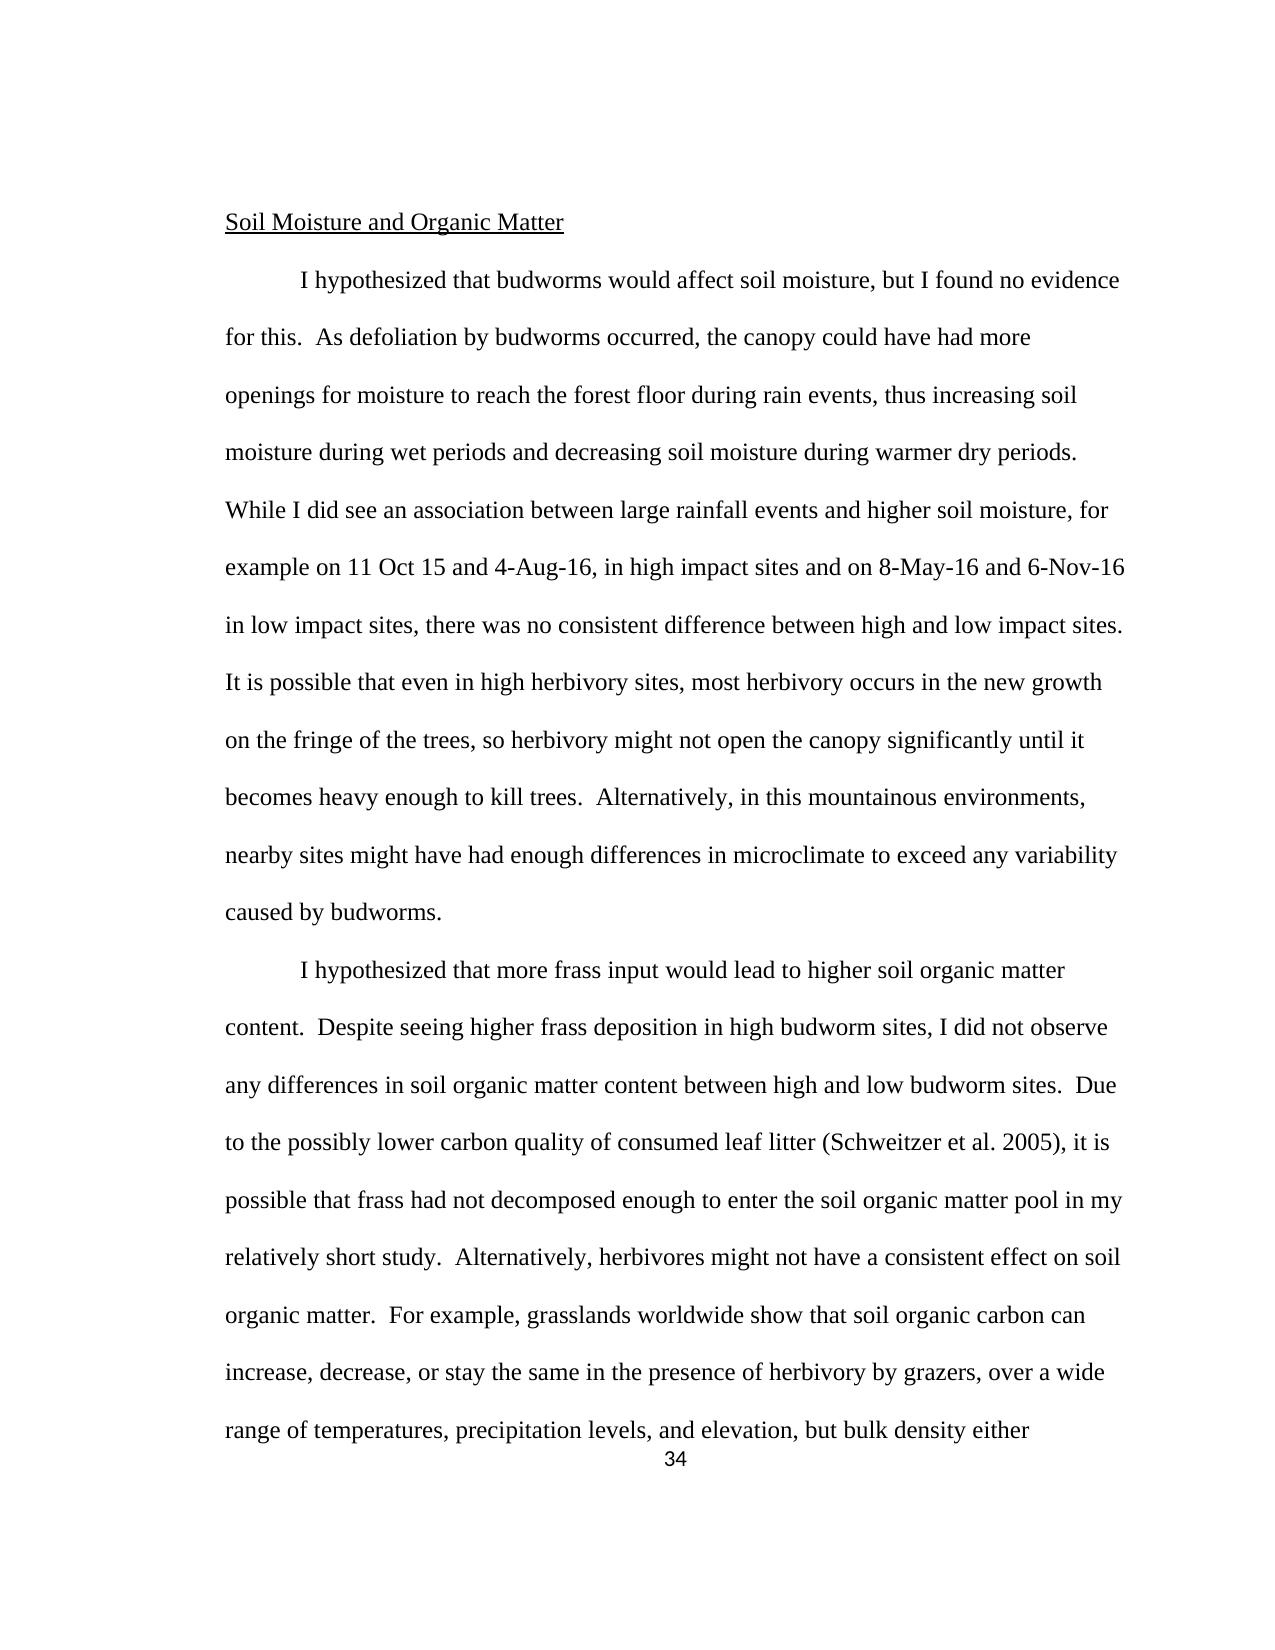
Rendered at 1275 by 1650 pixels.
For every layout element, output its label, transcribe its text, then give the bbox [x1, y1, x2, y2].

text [225, 955, 1125, 1444]
text Soil Moisture and Organic Matter [225, 207, 1125, 236]
text I hypothesized that budworms would affect soil moisture, but I found no evidence for this. As defoliation by budworms occurred, the canopy could have had more openings for moisture to reach the forest floor during rain events, thus increasing soil moisture during wet periods and decreasing soil moisture during warmer dry periods. While I did see an association between large rainfall events and higher soil moisture, for example on 11 Oct 15 and 4-Aug-16, in high impact sites and on 8-May-16 and 6-Nov-16 in low impact sites, there was no consistent difference between high and low impact sites. It is possible that even in high herbivory sites, most herbivory occurs in the new growth on the fringe of the trees, so herbivory might not open the canopy significantly until it becomes heavy enough to kill trees. Alternatively, in this mountainous environments, nearby sites might have had enough differences in microclimate to exceed any variability caused by budworms. [225, 265, 1125, 926]
